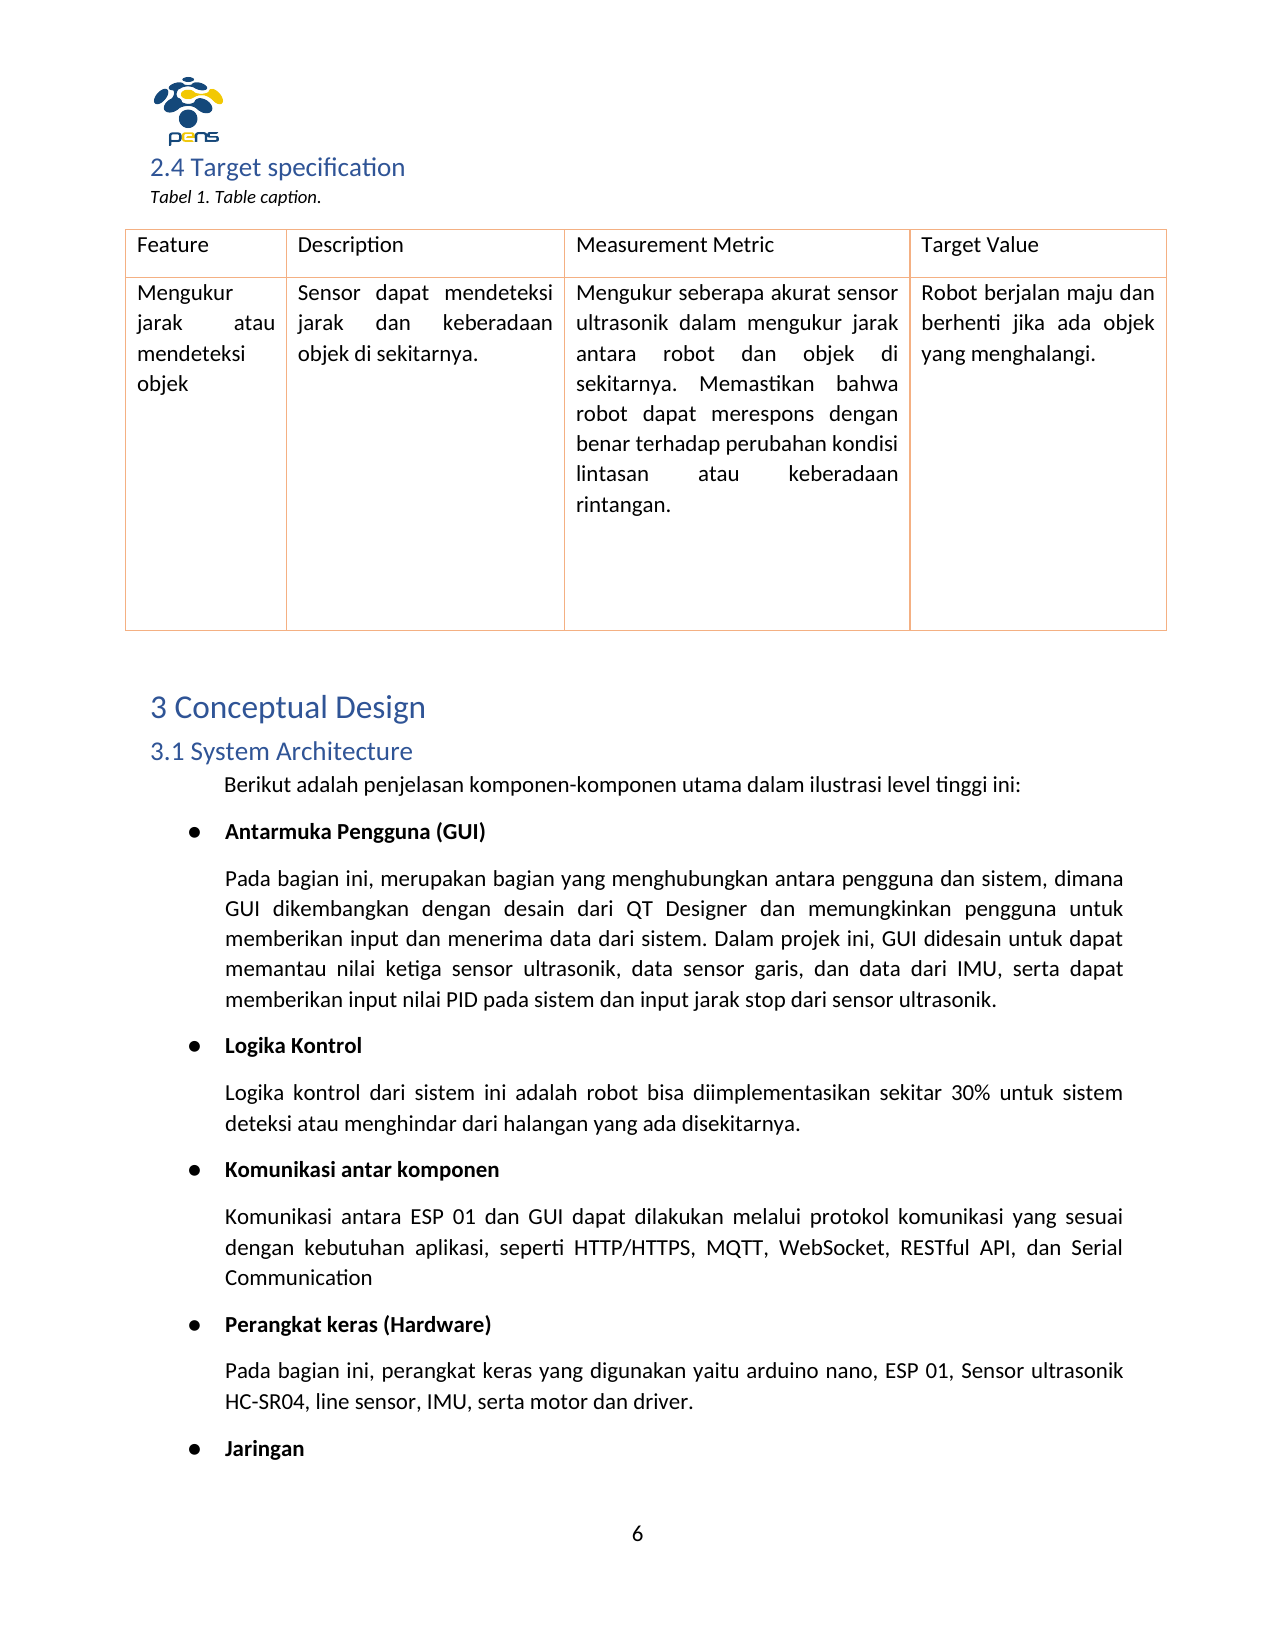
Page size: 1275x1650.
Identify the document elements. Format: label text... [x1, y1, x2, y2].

text Pada bagian ini, merupakan bagian yang menghubungkan antara pengguna dan sistem, dimana GUI dikembangkan dengan desain dari QT Designer dan memungkinkan pengguna untuk memberikan input dan menerima data dari sistem. Dalam projek ini, GUI didesain untuk dapat memantau nilai ketiga sensor ultrasonik, data sensor garis, dan data dari IMU, serta dapat memberikan input nilai PID pada sistem dan input jarak stop dari sensor ultrasonik. [225, 864, 1125, 1013]
table_header Description [287, 230, 564, 277]
list Logika Kontrol [187, 1032, 1125, 1060]
subtitle 3 Conceptual Design [150, 686, 1125, 727]
text Pada bagian ini, perangkat keras yang digunakan yaitu arduino nano, ESP 01, Sensor ultrasonik HC-SR04, line sensor, IMU, serta motor dan driver. [225, 1357, 1125, 1415]
table_header Target Value [911, 230, 1166, 277]
picture [150, 75, 227, 148]
list Komunikasi antar komponen [187, 1156, 1125, 1184]
subtitle 3.1 System Architecture [150, 734, 1125, 768]
table_cell Sensor dapat mendeteksi jarak dan keberadaan objek di sekitarnya. [287, 278, 564, 630]
text Komunikasi antara ESP 01 dan GUI dapat dilakukan melalui protokol komunikasi yang sesuai dengan kebutuhan aplikasi, seperti HTTP/HTTPS, MQTT, WebSocket, RESTful API, dan Serial Communication [225, 1202, 1125, 1291]
text Logika kontrol dari sistem ini adalah robot bisa diimplementasikan sekitar 30% untuk sistem deteksi atau menghindar dari halangan yang ada disekitarnya. [225, 1078, 1125, 1137]
list Perangkat keras (Hardware) [187, 1310, 1125, 1338]
table_cell Robot berjalan maju dan berhenti jika ada objek yang menghalangi. [911, 278, 1166, 630]
table_cell Mengukur jarak atau mendeteksi objek [126, 278, 286, 630]
text Tabel 1. Table caption. [150, 186, 1125, 208]
text Berikut adalah penjelasan komponen-komponen utama dalam ilustrasi level tinggi ini: [194, 770, 1125, 798]
subtitle 2.4 Target specification [150, 150, 1125, 183]
list Antarmuka Pengguna (GUI) [187, 817, 1125, 845]
table_header Feature [126, 230, 286, 277]
list Jaringan [187, 1434, 1125, 1462]
table_cell Mengukur seberapa akurat sensor ultrasonik dalam mengukur jarak antara robot dan objek di sekitarnya. Memastikan bahwa robot dapat merespons dengan benar terhadap perubahan kondisi lintasan atau keberadaan rintangan. [565, 278, 909, 630]
table_header Measurement Metric [565, 230, 909, 277]
